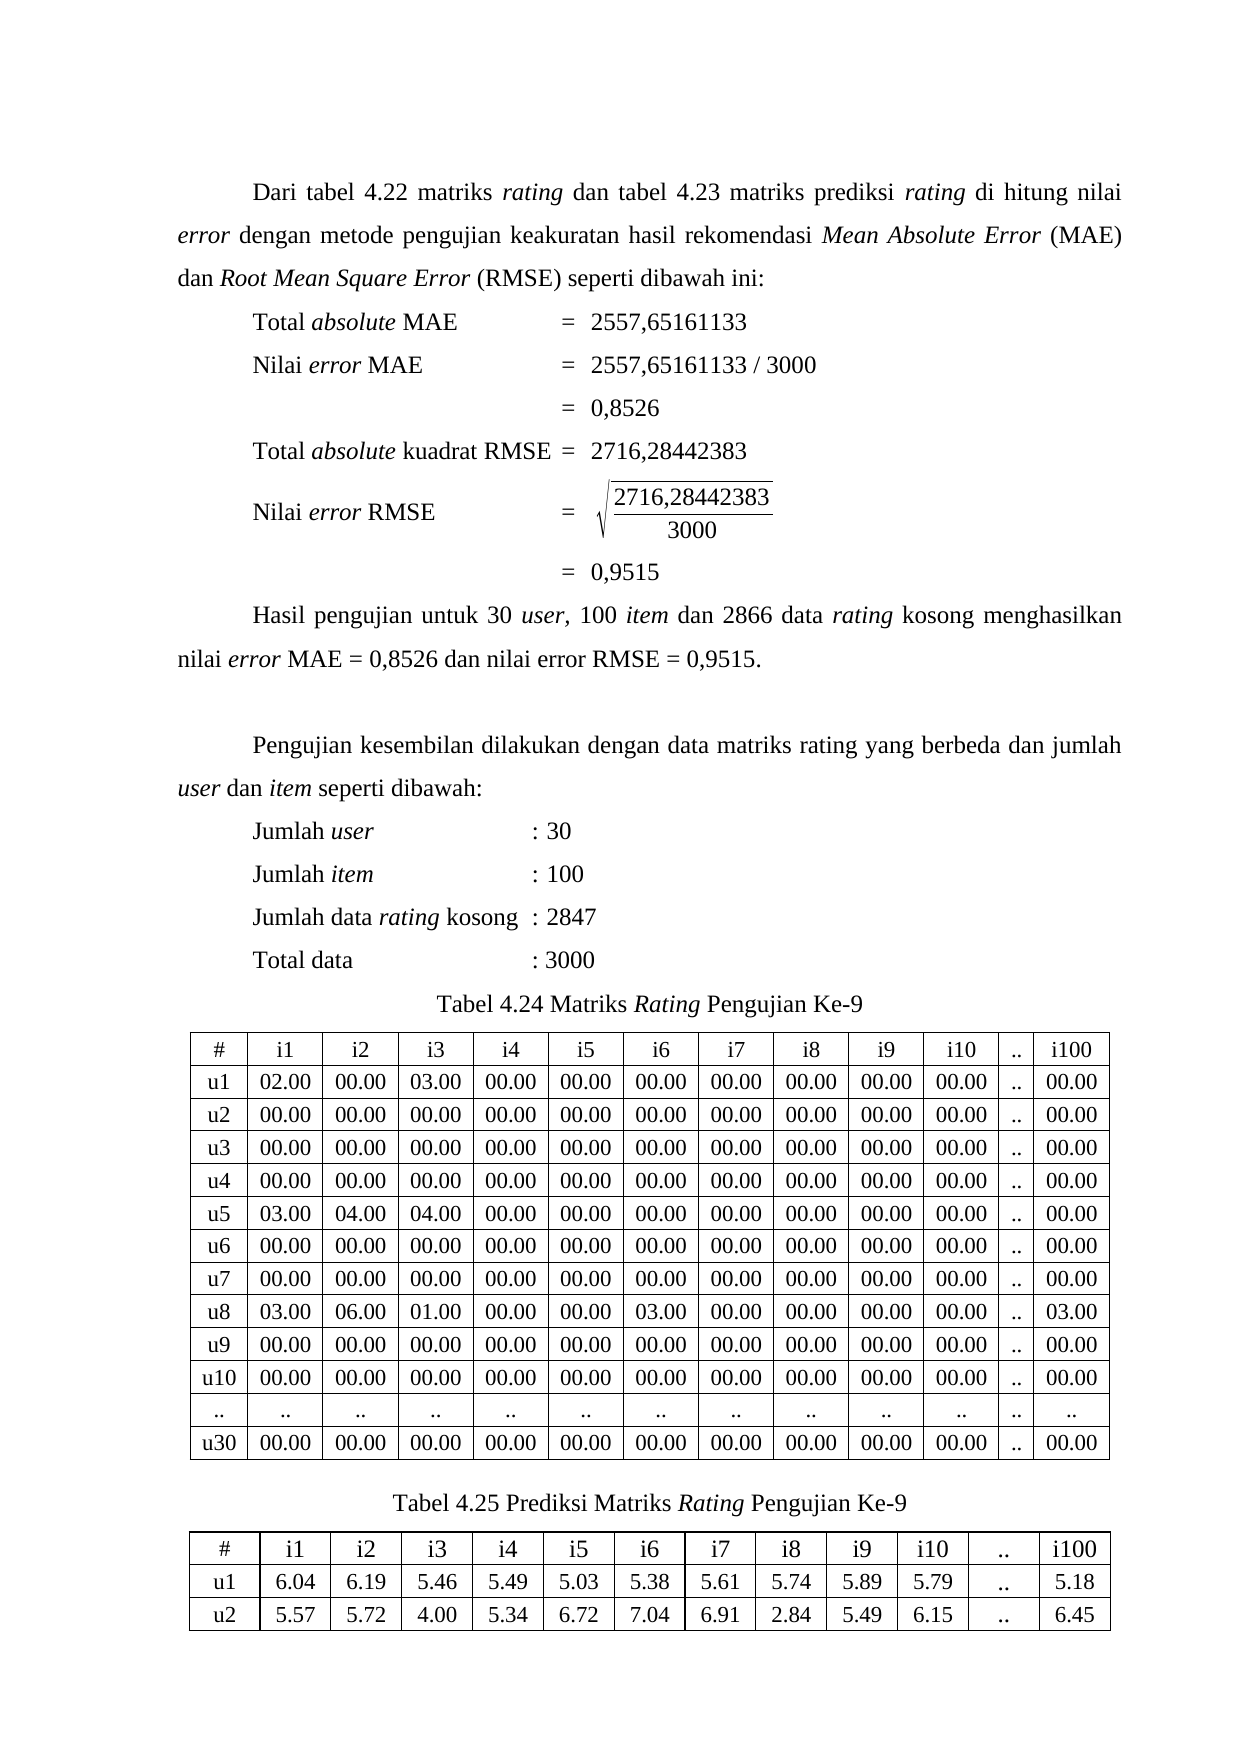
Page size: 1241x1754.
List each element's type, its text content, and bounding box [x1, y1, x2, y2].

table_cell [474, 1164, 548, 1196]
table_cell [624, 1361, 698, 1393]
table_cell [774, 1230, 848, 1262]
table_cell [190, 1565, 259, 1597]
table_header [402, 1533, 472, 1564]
text Total data : 3000 [177, 946, 1122, 974]
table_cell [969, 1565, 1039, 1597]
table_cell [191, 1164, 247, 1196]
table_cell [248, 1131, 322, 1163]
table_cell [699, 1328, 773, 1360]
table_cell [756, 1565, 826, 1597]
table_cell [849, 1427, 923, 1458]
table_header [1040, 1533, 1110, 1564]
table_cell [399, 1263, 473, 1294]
text = 0,9515 [177, 557, 1122, 586]
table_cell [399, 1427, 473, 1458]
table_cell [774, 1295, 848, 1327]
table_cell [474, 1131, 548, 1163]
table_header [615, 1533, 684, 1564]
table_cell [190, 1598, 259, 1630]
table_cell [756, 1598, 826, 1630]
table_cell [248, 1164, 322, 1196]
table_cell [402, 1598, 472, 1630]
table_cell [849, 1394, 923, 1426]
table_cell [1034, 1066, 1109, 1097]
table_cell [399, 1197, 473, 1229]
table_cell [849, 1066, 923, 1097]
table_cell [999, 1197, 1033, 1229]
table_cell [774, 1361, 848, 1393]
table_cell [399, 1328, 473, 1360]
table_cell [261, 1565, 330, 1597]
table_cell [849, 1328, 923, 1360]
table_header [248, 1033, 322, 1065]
text Hasil pengujian untuk 30 user, 100 item dan 2866 data rating kosong menghasilkan nilai error MAE = 0,8526 dan nilai error RMSE = 0,9515. [177, 601, 1122, 672]
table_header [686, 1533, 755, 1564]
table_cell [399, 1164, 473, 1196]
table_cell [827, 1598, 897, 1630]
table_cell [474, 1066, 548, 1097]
text Dari tabel 4.22 matriks rating dan tabel 4.23 matriks prediksi rating di hitung nilai error dengan metode pengujian keakuratan hasil rekomendasi Mean Absolute Error (MAE) dan Root Mean Square Error (RMSE) seperti dibawah ini: [177, 177, 1122, 292]
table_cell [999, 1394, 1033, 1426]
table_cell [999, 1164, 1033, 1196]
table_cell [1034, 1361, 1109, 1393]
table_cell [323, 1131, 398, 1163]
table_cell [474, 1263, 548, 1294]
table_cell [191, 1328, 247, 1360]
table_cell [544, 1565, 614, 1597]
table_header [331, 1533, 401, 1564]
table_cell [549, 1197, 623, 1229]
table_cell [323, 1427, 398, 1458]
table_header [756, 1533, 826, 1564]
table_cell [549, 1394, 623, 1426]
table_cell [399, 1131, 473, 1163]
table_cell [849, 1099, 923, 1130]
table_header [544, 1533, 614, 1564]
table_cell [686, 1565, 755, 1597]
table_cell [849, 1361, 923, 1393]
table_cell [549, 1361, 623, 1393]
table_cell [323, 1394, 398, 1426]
text Nilai error RMSE = [177, 479, 1122, 543]
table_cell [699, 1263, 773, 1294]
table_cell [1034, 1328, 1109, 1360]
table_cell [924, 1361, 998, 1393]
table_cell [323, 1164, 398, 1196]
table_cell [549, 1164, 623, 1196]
text Jumlah user : 30 [177, 816, 1122, 845]
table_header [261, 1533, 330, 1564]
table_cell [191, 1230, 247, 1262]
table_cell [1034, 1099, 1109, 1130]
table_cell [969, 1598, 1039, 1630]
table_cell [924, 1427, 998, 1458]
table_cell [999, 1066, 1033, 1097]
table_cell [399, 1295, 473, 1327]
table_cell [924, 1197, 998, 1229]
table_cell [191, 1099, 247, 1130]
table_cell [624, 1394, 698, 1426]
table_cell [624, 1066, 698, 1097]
text Pengujian kesembilan dilakukan dengan data matriks rating yang berbeda dan jumlah user dan item seperti dibawah: [177, 730, 1122, 802]
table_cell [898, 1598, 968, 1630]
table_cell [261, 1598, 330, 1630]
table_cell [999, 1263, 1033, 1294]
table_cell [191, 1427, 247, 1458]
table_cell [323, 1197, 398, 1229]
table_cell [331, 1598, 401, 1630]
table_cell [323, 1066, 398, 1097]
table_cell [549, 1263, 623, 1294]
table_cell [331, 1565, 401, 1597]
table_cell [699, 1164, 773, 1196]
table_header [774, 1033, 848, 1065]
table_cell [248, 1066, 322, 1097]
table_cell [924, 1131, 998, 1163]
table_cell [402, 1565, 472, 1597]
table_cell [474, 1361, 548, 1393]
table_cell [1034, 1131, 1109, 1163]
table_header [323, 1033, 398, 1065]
text Jumlah data rating kosong : 2847 [177, 902, 1122, 931]
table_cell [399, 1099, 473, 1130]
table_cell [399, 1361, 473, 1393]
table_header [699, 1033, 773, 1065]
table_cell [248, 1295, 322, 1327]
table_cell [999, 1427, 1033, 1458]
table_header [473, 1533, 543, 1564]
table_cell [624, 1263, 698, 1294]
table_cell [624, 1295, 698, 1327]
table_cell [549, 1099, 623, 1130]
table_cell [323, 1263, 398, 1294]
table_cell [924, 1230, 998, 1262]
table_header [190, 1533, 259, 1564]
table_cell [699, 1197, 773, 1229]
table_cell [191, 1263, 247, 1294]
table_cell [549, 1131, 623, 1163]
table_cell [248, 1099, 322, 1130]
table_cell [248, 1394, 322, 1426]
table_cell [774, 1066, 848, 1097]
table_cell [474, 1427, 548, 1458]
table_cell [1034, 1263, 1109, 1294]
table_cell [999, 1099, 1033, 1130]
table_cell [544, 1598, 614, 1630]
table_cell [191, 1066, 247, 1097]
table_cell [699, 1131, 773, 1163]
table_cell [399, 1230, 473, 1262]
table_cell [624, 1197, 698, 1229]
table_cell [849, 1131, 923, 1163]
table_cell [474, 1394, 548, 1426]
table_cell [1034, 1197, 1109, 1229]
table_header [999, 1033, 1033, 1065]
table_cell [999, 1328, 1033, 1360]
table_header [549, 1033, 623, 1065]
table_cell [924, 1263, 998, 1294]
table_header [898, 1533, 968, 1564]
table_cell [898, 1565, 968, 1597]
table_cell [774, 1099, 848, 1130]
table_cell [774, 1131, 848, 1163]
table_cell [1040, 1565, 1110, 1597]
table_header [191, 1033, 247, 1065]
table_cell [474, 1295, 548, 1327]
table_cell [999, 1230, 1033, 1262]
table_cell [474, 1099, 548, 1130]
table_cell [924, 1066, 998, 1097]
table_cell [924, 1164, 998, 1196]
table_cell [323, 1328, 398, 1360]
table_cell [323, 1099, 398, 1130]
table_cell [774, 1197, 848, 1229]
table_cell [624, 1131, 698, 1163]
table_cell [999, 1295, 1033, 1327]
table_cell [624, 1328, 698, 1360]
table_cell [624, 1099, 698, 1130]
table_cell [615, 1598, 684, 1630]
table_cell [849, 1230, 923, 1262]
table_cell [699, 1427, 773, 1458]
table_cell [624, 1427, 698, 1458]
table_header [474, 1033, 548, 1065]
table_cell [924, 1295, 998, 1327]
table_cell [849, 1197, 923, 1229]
text = 0,8526 [177, 393, 1122, 422]
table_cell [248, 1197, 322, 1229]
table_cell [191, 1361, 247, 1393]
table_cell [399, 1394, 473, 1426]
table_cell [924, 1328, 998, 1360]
text Jumlah item : 100 [177, 859, 1122, 888]
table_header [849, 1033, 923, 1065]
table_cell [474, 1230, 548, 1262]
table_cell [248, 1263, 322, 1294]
text Total absolute kuadrat RMSE = 2716,28442383 [177, 436, 1122, 465]
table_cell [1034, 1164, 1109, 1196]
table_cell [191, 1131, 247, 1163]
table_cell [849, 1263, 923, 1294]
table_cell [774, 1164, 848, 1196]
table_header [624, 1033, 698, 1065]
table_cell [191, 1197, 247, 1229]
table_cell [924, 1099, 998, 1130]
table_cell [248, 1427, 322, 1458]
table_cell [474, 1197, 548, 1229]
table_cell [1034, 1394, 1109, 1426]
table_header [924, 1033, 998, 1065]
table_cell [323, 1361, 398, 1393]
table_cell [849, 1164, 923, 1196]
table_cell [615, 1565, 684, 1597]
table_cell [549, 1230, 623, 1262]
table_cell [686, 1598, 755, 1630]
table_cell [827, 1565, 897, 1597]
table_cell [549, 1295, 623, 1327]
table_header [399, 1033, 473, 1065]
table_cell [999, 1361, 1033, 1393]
text Nilai error MAE = 2557,65161133 / 3000 [177, 350, 1122, 378]
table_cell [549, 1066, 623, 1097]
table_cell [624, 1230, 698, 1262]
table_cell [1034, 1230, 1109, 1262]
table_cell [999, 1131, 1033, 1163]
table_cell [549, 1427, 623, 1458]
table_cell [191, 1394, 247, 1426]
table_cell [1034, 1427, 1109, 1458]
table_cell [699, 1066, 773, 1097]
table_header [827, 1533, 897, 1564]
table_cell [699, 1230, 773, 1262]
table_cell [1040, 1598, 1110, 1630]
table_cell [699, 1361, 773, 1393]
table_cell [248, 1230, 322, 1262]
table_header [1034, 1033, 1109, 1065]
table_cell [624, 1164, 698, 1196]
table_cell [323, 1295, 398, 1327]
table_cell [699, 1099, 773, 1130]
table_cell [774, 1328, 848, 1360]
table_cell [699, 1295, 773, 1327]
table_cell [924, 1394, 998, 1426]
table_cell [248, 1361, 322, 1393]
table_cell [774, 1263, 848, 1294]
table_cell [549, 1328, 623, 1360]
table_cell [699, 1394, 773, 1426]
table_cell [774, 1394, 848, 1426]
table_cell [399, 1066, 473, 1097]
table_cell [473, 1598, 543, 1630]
text Total absolute MAE = 2557,65161133 [177, 307, 1122, 335]
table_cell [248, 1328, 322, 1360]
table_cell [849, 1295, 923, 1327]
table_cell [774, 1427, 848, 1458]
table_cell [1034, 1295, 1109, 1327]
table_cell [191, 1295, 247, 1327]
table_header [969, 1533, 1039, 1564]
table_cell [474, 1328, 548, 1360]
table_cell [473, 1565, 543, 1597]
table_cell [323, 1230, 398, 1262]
